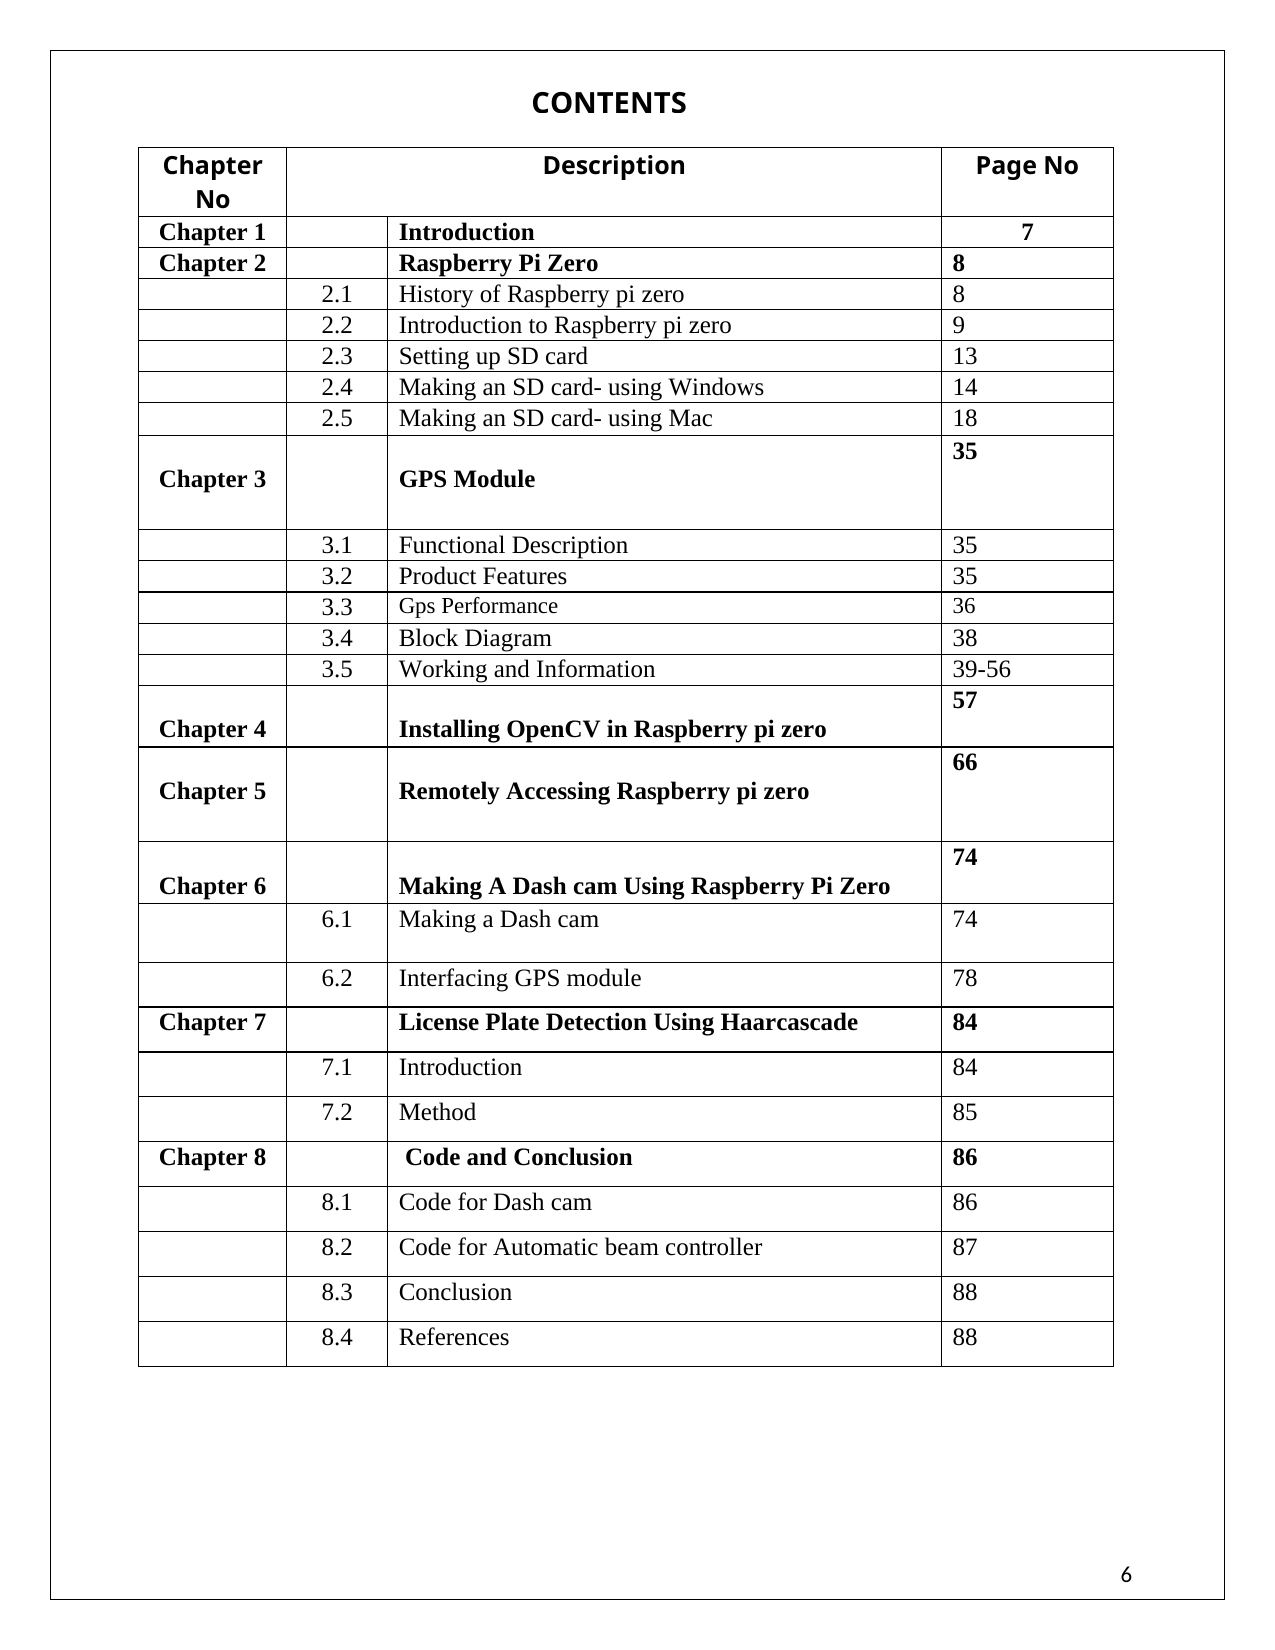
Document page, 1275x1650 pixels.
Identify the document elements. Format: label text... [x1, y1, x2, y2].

table_cell 6.2 [287, 963, 387, 1006]
table_cell 35 [942, 530, 1113, 560]
table_cell Chapter 8 [139, 1142, 286, 1186]
table_cell 35 [942, 561, 1113, 591]
table_cell Making A Dash cam Using Raspberry Pi Zero [388, 842, 941, 903]
table_cell 7.1 [287, 1053, 387, 1096]
table_cell 2.1 [287, 279, 387, 309]
table_cell [139, 1322, 286, 1366]
table_cell 84 [942, 1053, 1113, 1096]
table_cell 7.2 [287, 1097, 387, 1141]
table_cell Interfacing GPS module [388, 963, 941, 1006]
table_cell 8.3 [287, 1277, 387, 1321]
table_cell 66 [942, 748, 1113, 841]
table_cell GPS Module [388, 436, 941, 529]
table_cell Gps Performance [388, 593, 941, 622]
table_cell [139, 1187, 286, 1231]
table_cell References [388, 1322, 941, 1366]
table_cell Introduction to Raspberry pi zero [388, 310, 941, 340]
table_header Page No [942, 148, 1113, 216]
table_cell 3.1 [287, 530, 387, 560]
table_cell Code and Conclusion [388, 1142, 941, 1186]
table_cell Chapter 1 [139, 217, 286, 247]
table_cell 3.3 [287, 593, 387, 622]
table_cell [287, 1008, 387, 1051]
table_cell [139, 1097, 286, 1141]
table_cell Chapter 2 [139, 248, 286, 278]
table_cell 3.5 [287, 655, 387, 684]
table_cell Making an SD card- using Windows [388, 372, 941, 402]
table_cell [139, 279, 286, 309]
table_cell [139, 341, 286, 371]
table_cell Introduction [388, 217, 941, 247]
table_cell [139, 561, 286, 591]
table_cell 7 [942, 217, 1113, 247]
table_cell Making an SD card- using Mac [388, 403, 941, 435]
table_cell Chapter 3 [139, 436, 286, 529]
table_cell 35 [942, 436, 1113, 529]
table_cell [287, 217, 387, 247]
table_cell Remotely Accessing Raspberry pi zero [388, 748, 941, 841]
table_cell 8.1 [287, 1187, 387, 1231]
table_cell Working and Information [388, 655, 941, 684]
table_cell 87 [942, 1232, 1113, 1276]
table_cell License Plate Detection Using Haarcascade [388, 1008, 941, 1051]
table_cell 3.2 [287, 561, 387, 591]
table_cell 39-56 [942, 655, 1113, 684]
table_cell [139, 904, 286, 962]
table_cell 8 [942, 279, 1113, 309]
table_cell Block Diagram [388, 624, 941, 653]
table_cell 57 [942, 686, 1113, 746]
table_cell [139, 310, 286, 340]
table_cell 2.4 [287, 372, 387, 402]
table_cell [139, 624, 286, 653]
table_cell Making a Dash cam [388, 904, 941, 962]
table_cell Chapter 4 [139, 686, 286, 746]
table_cell Installing OpenCV in Raspberry pi zero [388, 686, 941, 746]
table_cell 14 [942, 372, 1113, 402]
table_cell 2.5 [287, 403, 387, 435]
table_cell [287, 748, 387, 841]
table_cell Chapter 7 [139, 1008, 286, 1051]
table_cell Method [388, 1097, 941, 1141]
table_cell 8 [942, 248, 1113, 278]
table_cell 3.4 [287, 624, 387, 653]
table_cell [139, 1232, 286, 1276]
table_cell 88 [942, 1277, 1113, 1321]
table_cell Code for Automatic beam controller [388, 1232, 941, 1276]
table_cell 18 [942, 403, 1113, 435]
table_header Chapter No [139, 148, 286, 216]
table_cell [139, 1053, 286, 1096]
table_cell 8.2 [287, 1232, 387, 1276]
table_cell [287, 436, 387, 529]
table_cell Raspberry Pi Zero [388, 248, 941, 278]
table_cell [287, 842, 387, 903]
table_cell 88 [942, 1322, 1113, 1366]
table_cell 8.4 [287, 1322, 387, 1366]
table_cell 86 [942, 1187, 1113, 1231]
table_cell 2.3 [287, 341, 387, 371]
table_cell Code for Dash cam [388, 1187, 941, 1231]
table_cell 13 [942, 341, 1113, 371]
table_cell [139, 1277, 286, 1321]
table_header Description [287, 148, 941, 216]
table_cell Product Features [388, 561, 941, 591]
table_cell [287, 686, 387, 746]
table_cell [139, 403, 286, 435]
table_cell Functional Description [388, 530, 941, 560]
table_cell 74 [942, 904, 1113, 962]
table_cell 78 [942, 963, 1113, 1006]
table_cell 84 [942, 1008, 1113, 1051]
table_cell Conclusion [388, 1277, 941, 1321]
table_cell 6.1 [287, 904, 387, 962]
table_cell [287, 248, 387, 278]
table_cell [139, 372, 286, 402]
table_cell [287, 1142, 387, 1186]
table_cell Chapter 5 [139, 748, 286, 841]
table_cell 74 [942, 842, 1113, 903]
table_cell 86 [942, 1142, 1113, 1186]
table_cell 2.2 [287, 310, 387, 340]
table_cell Chapter 6 [139, 842, 286, 903]
table_cell 36 [942, 593, 1113, 622]
table_cell [139, 530, 286, 560]
table_cell [139, 963, 286, 1006]
table_cell [139, 655, 286, 684]
table_cell 85 [942, 1097, 1113, 1141]
table_cell History of Raspberry pi zero [388, 279, 941, 309]
table_cell 38 [942, 624, 1113, 653]
table_cell Introduction [388, 1053, 941, 1096]
table_cell Setting up SD card [388, 341, 941, 371]
table_cell [139, 593, 286, 622]
table_cell 9 [942, 310, 1113, 340]
